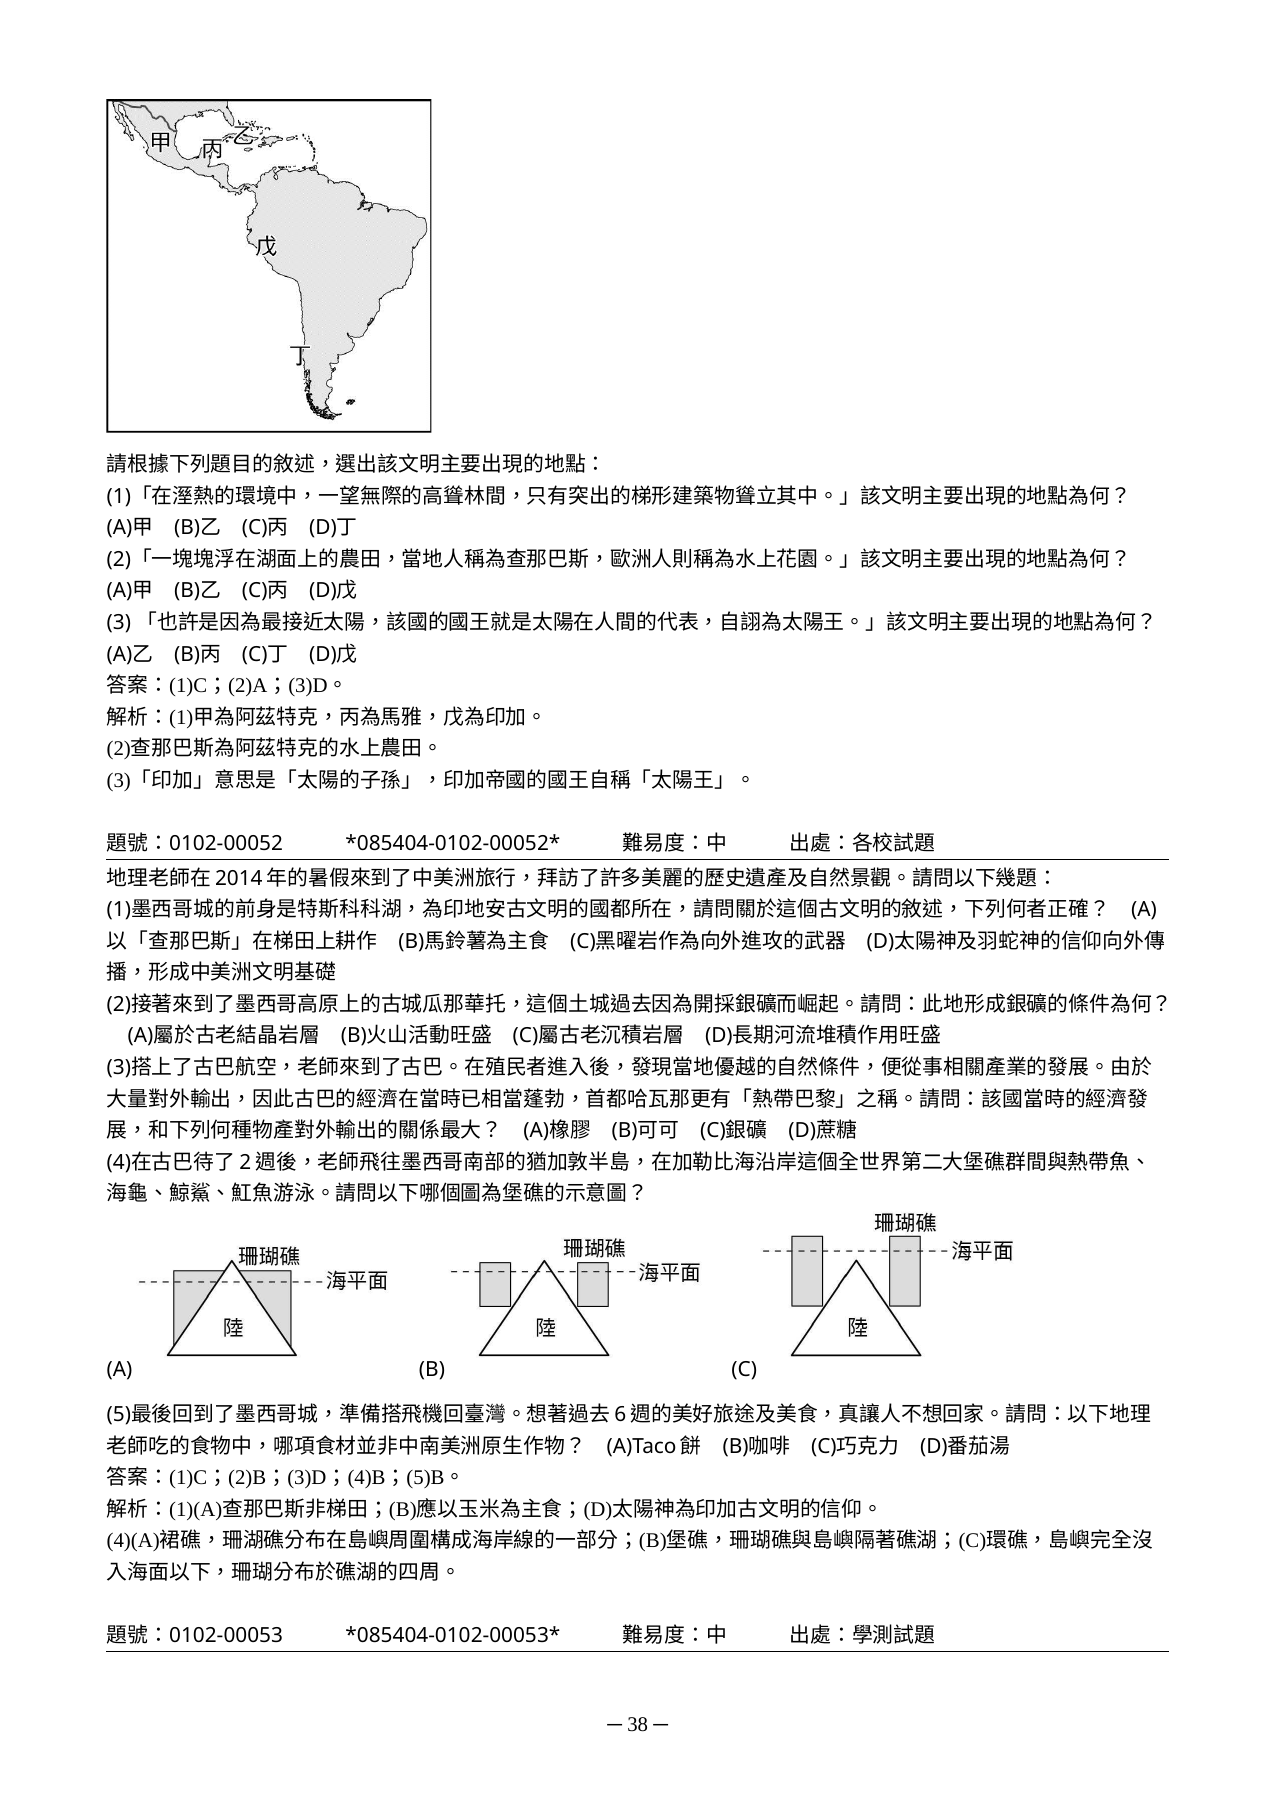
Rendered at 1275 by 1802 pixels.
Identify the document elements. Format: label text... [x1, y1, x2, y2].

text 答案：(1)C；(2)B；(3)D；(4)B；(5)B。 [106, 1460, 1169, 1492]
picture [106, 99, 432, 433]
text 題號：0102-00052 *085404-0102-00052* 難易度：中 出處：各校試題 [106, 826, 1169, 859]
text 題號：0102-00053 *085404-0102-00053* 難易度：中 出處：學測試題 [106, 1618, 1169, 1651]
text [106, 100, 1169, 668]
picture [132, 1229, 398, 1363]
picture [756, 1207, 1023, 1363]
text 地理老師在2014年的暑假來到了中美洲旅行，拜訪了許多美麗的歷史遺產及自然景觀。請問以下幾題： (1)墨西哥城的前身是特斯科科湖，為印地安古文明的國都所在，請問關於這個古文明的敘述，下列何者正確？ (A)以「查那巴斯」在梯田上耕作 (B)馬鈴薯為主食 (C)黑曜岩作為向外進攻的武器 (D)太陽神及羽蛇神的信仰向外傳播，形成中美洲文明基礎 (2)接著來到了墨西哥高原上的古城瓜那華托，這個土城過去因為開採銀礦而崛起。請問：此地形成銀礦的條件為何？ (A)屬於古老結晶岩層 (B)火山活動旺盛 (C)屬古老沉積岩層 (D)長期河流堆積作用旺盛 (3)搭上了古巴航空，老師來到了古巴。在殖民者進入後，發現當地優越的自然條件，便從事相關產業的發展。由於大量對外輸出，因此古巴的經濟在當時已相當蓬勃，首都哈瓦那更有「熱帶巴黎」之稱。請問：該國當時的經濟發展，和下列何種物產對外輸出的關係最大？ (A)橡膠 (B)可可 (C)銀礦 (D)蔗糖 (4)在古巴待了2週後，老師飛往墨西哥南部的猶加敦半島，在加勒比海沿岸這個全世界第二大堡礁群間與熱帶魚、海龜、鯨鯊、魟魚游泳。請問以下哪個圖為堡礁的示意圖？ (A) (B) (C) (5)最後回到了墨西哥城，準備搭飛機回臺灣。想著過去6週的美好旅途及美食，真讓人不想回家。請問：以下地理老師吃的食物中，哪項食材並非中南美洲原生作物？ (A)Taco餅 (B)咖啡 (C)巧克力 (D)番茄湯 [106, 860, 1169, 1460]
text 解析：(1)(A)查那巴斯非梯田；(B)應以玉米為主食；(D)太陽神為印加古文明的信仰。 (4)(A)裙礁，珊湖礁分布在島嶼周圍構成海岸線的一部分；(B)堡礁，珊瑚礁與島嶼隔著礁湖；(C)環礁，島嶼完全沒入海面以下，珊瑚分布於礁湖的四周。 [106, 1492, 1169, 1586]
picture [444, 1229, 711, 1363]
text 解析：(1)甲為阿茲特克，丙為馬雅，戊為印加。 (2)查那巴斯為阿茲特克的水上農田。 (3)「印加」意思是「太陽的子孫」，印加帝國的國王自稱「太陽王」。 [106, 699, 1169, 794]
text 答案：(1)C；(2)A；(3)D。 [106, 668, 1169, 699]
